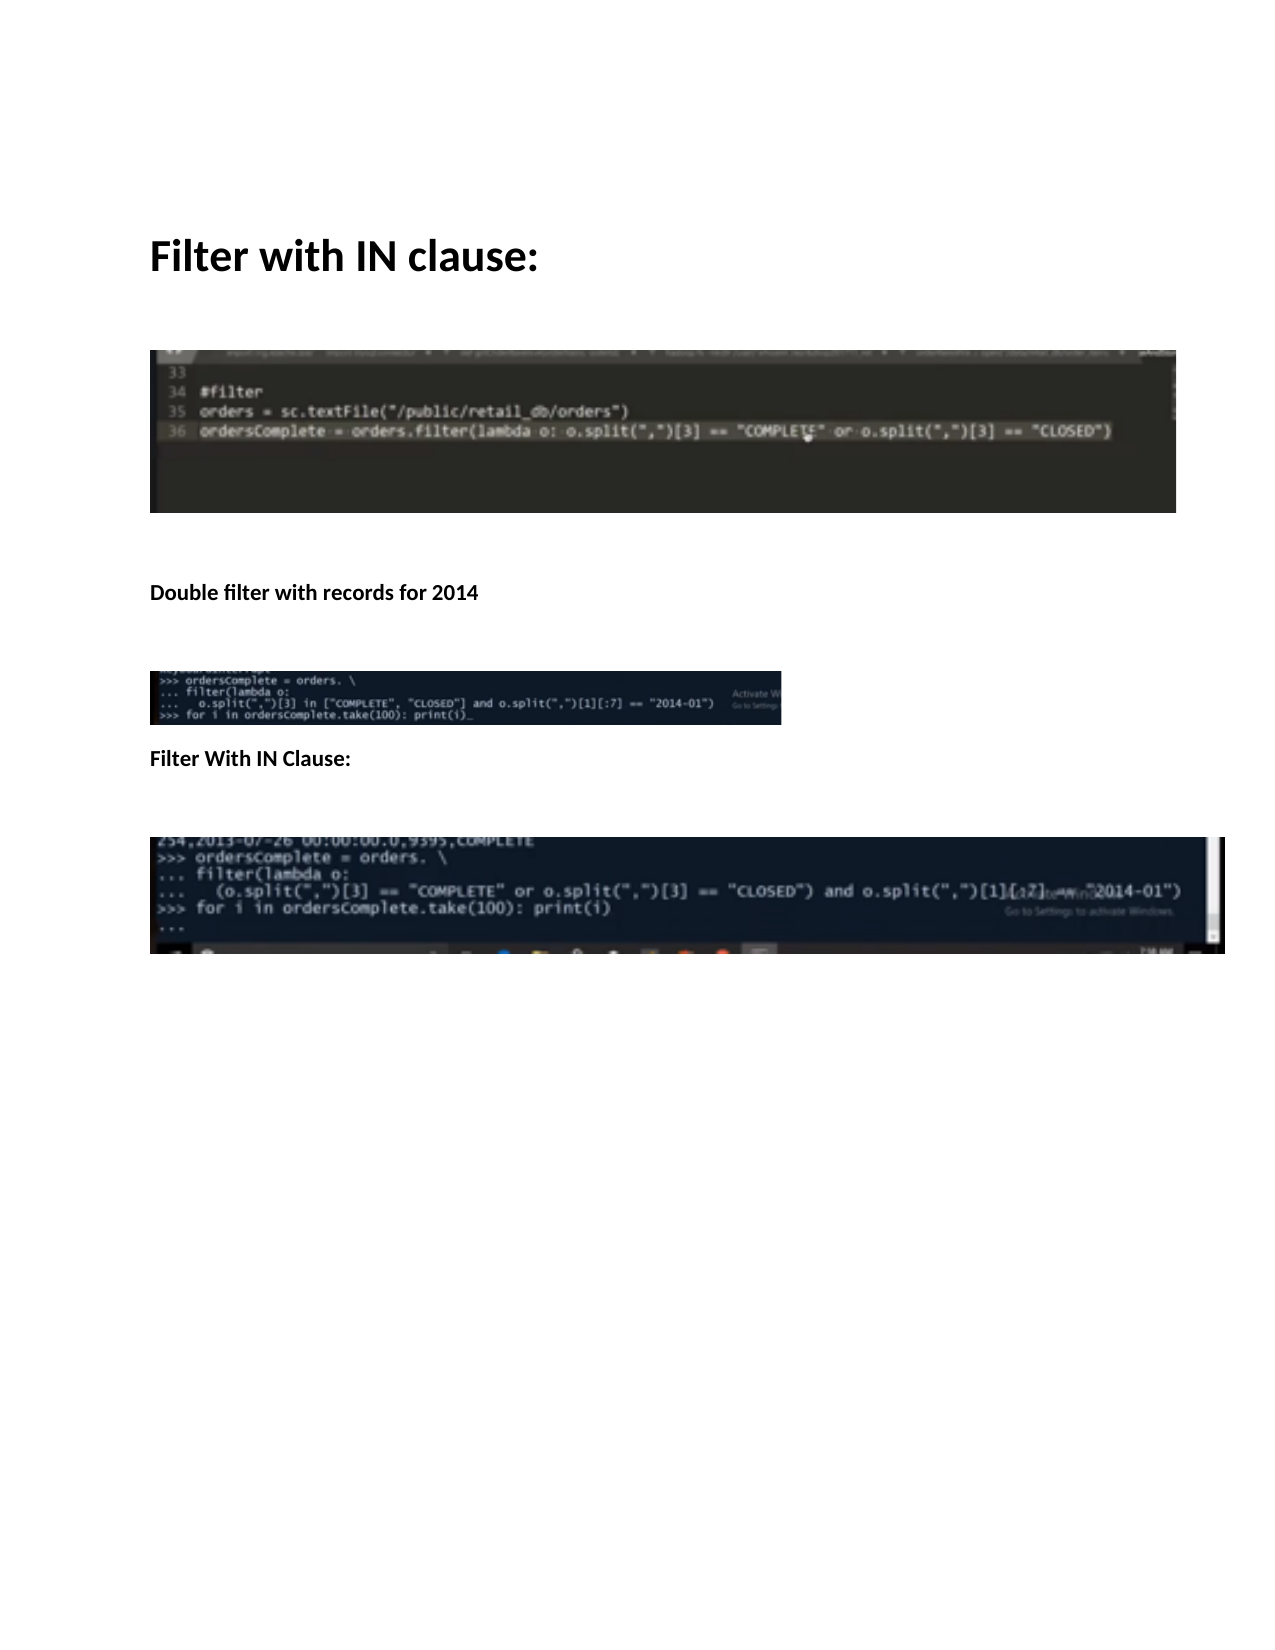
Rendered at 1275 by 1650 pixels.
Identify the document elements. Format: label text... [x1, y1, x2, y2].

text Filter with IN clause: [150, 227, 1125, 283]
picture [150, 671, 782, 725]
text Filter With IN Clause: [150, 744, 1125, 772]
text Double filter with records for 2014 [150, 578, 1125, 606]
picture [150, 350, 1177, 513]
picture [150, 837, 1225, 954]
